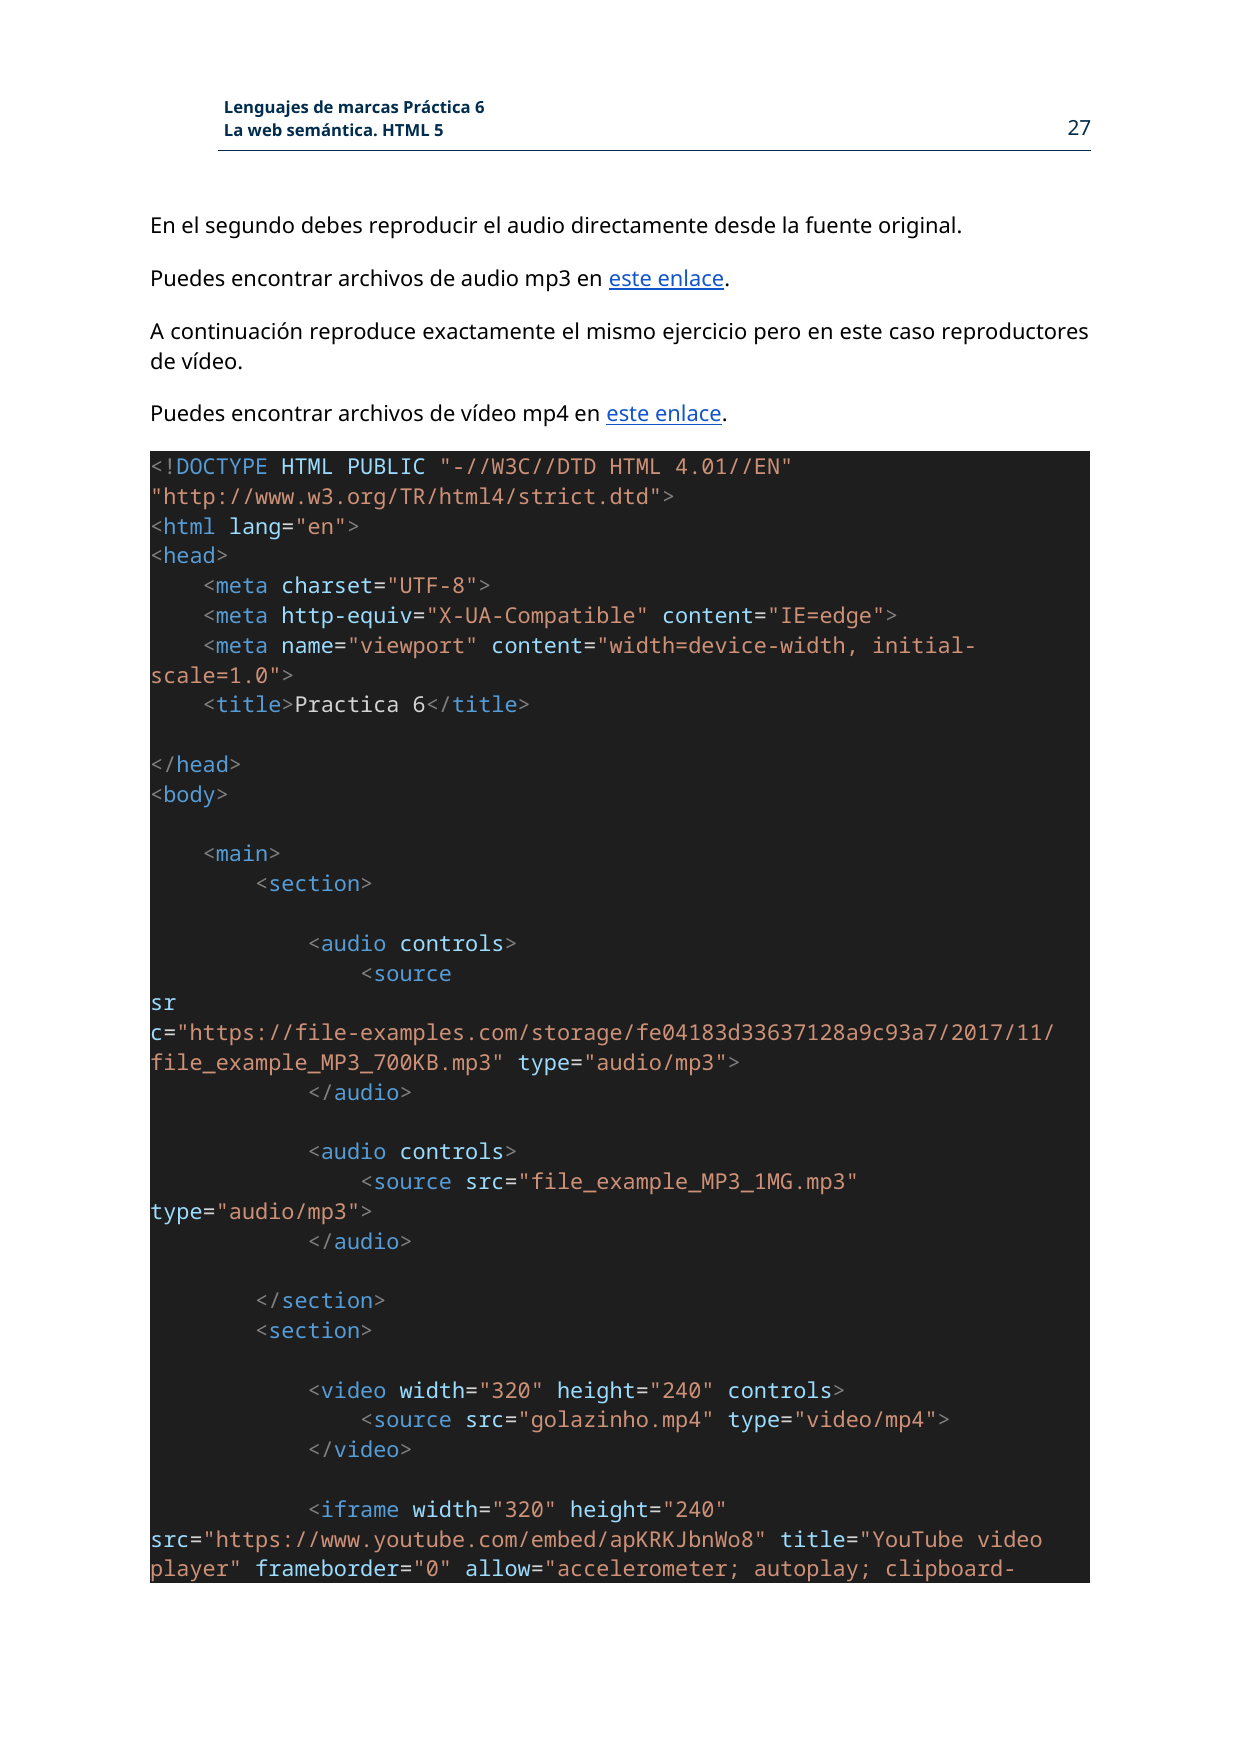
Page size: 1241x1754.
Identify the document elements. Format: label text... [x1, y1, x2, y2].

text <audio controls> [150, 1136, 1090, 1166]
text </head> [150, 749, 1090, 779]
text <main> [150, 838, 1090, 868]
text Puedes encontrar archivos de vídeo mp4 en este enlace. [150, 398, 1090, 428]
text <body> [150, 779, 1090, 809]
text </audio> [150, 1077, 1090, 1107]
text </audio> [150, 1226, 1090, 1256]
text En el segundo debes reproducir el audio directamente desde la fuente original. [150, 211, 1090, 240]
text <audio controls> [150, 928, 1090, 958]
text <meta name="viewport" content="width=device-width, initial-scale=1.0"> [150, 630, 1090, 689]
text <html lang="en"> [150, 511, 1090, 541]
text <head> [150, 541, 1090, 570]
text <title>Practica 6</title> [150, 689, 1090, 719]
text <video width="320" height="240" controls> [150, 1375, 1090, 1404]
text </video> [150, 1434, 1090, 1464]
text Puedes encontrar archivos de audio mp3 en este enlace. [150, 263, 1090, 293]
text A continuación reproduce exactamente el mismo ejercicio pero en este caso reproductores de vídeo. [150, 316, 1090, 376]
text <section> [150, 868, 1090, 898]
text </section> [150, 1285, 1090, 1315]
text <!DOCTYPE HTML PUBLIC "-//W3C//DTD HTML 4.01//EN" "http://www.w3.org/TR/html4/strict.dtd"> [150, 451, 1090, 511]
text <meta charset="UTF-8"> [150, 570, 1090, 600]
text <section> [150, 1315, 1090, 1345]
text <source src="golazinho.mp4" type="video/mp4"> [150, 1404, 1090, 1434]
text <source src="https://file-examples.com/storage/fe04183d33637128a9c93a7/2017/11/file_example_MP3_700KB.mp3" type="audio/mp3"> [150, 958, 1090, 1077]
text <source src="file_example_MP3_1MG.mp3" type="audio/mp3"> [150, 1166, 1090, 1226]
text <meta http-equiv="X-UA-Compatible" content="IE=edge"> [150, 600, 1090, 630]
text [150, 1494, 1090, 1583]
